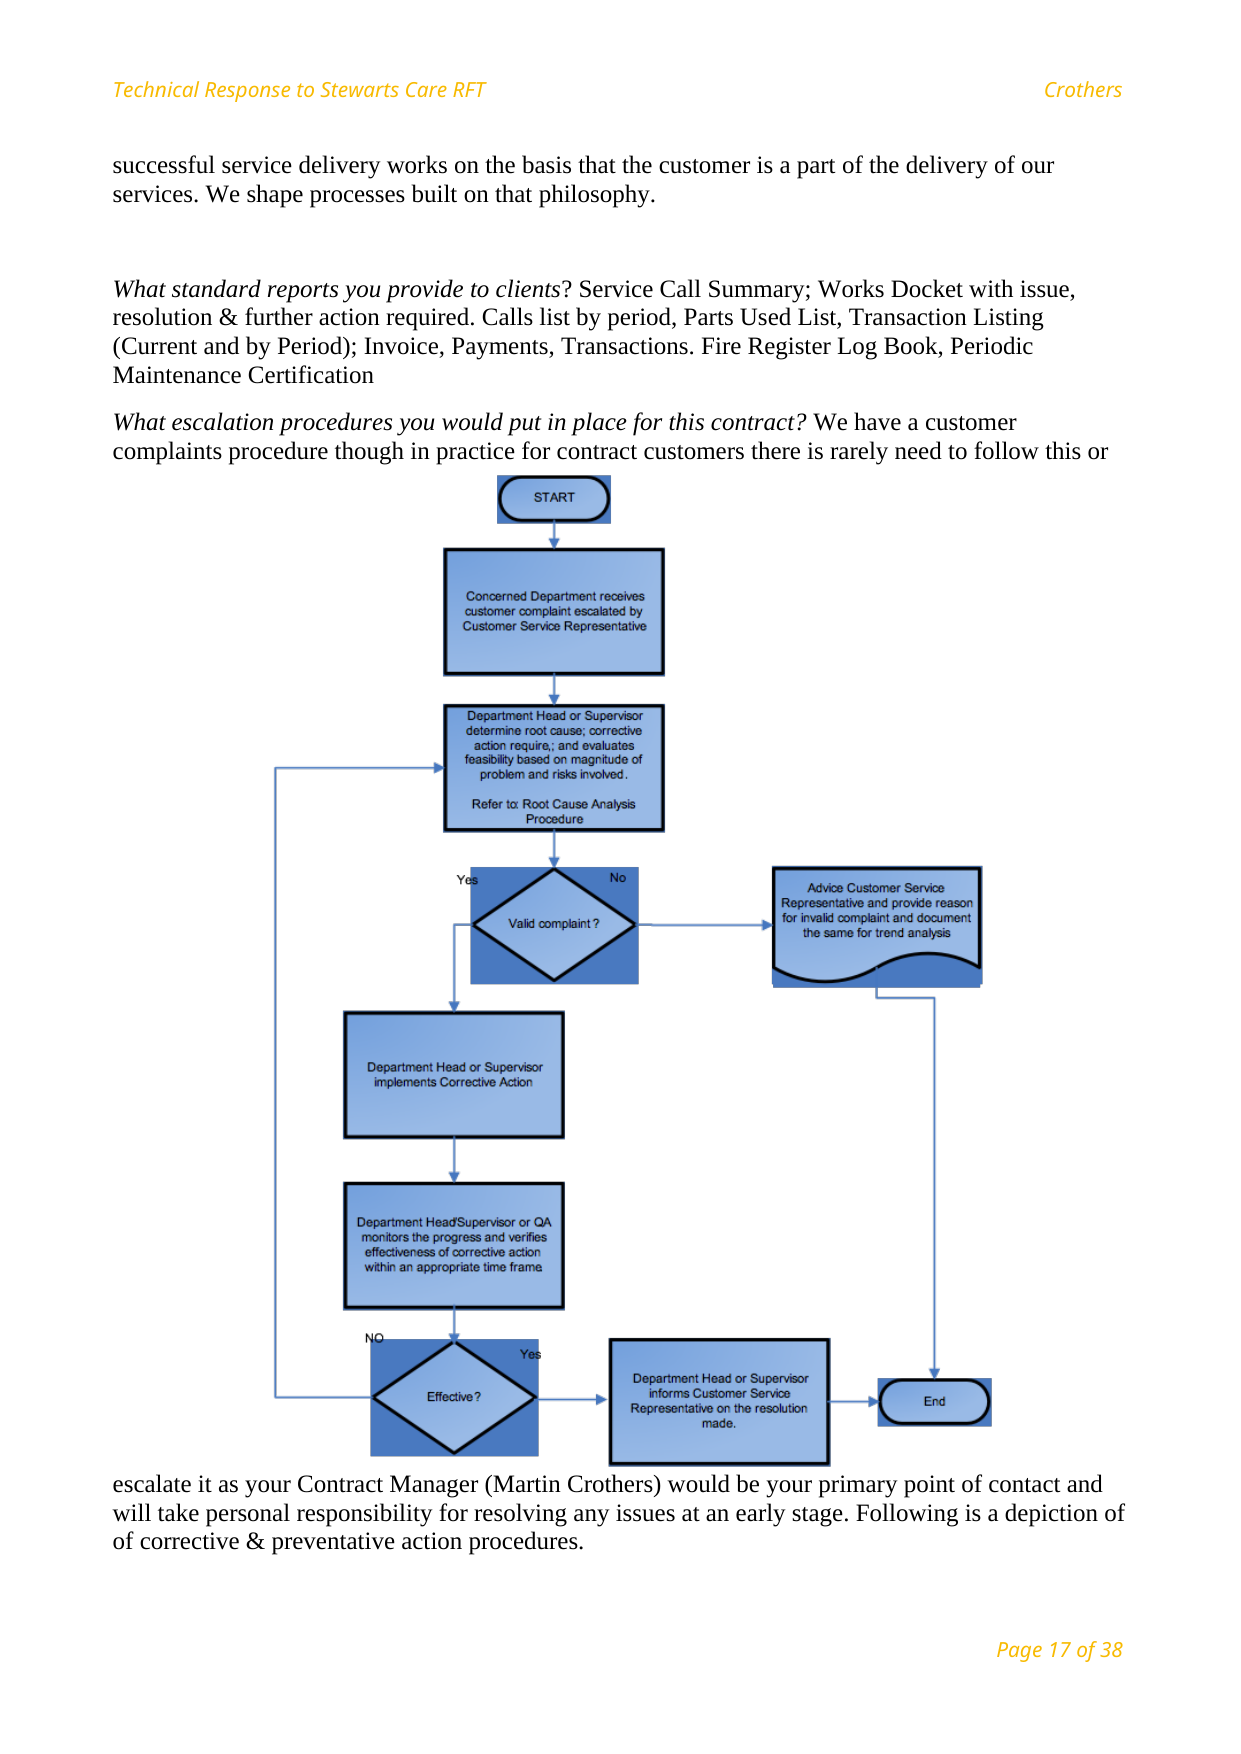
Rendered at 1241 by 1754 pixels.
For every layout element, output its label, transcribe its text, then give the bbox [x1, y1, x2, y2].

text What standard reports you provide to clients? Service Call Summary; Works Docket with issue, resolution & further action required. Calls list by period, Parts Used List, Transaction Listing (Current and by Period); Invoice, Payments, Transactions. Fire Register Log Book, Periodic Maintenance Certification [112, 274, 1128, 389]
picture [243, 472, 994, 1469]
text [112, 150, 1128, 207]
